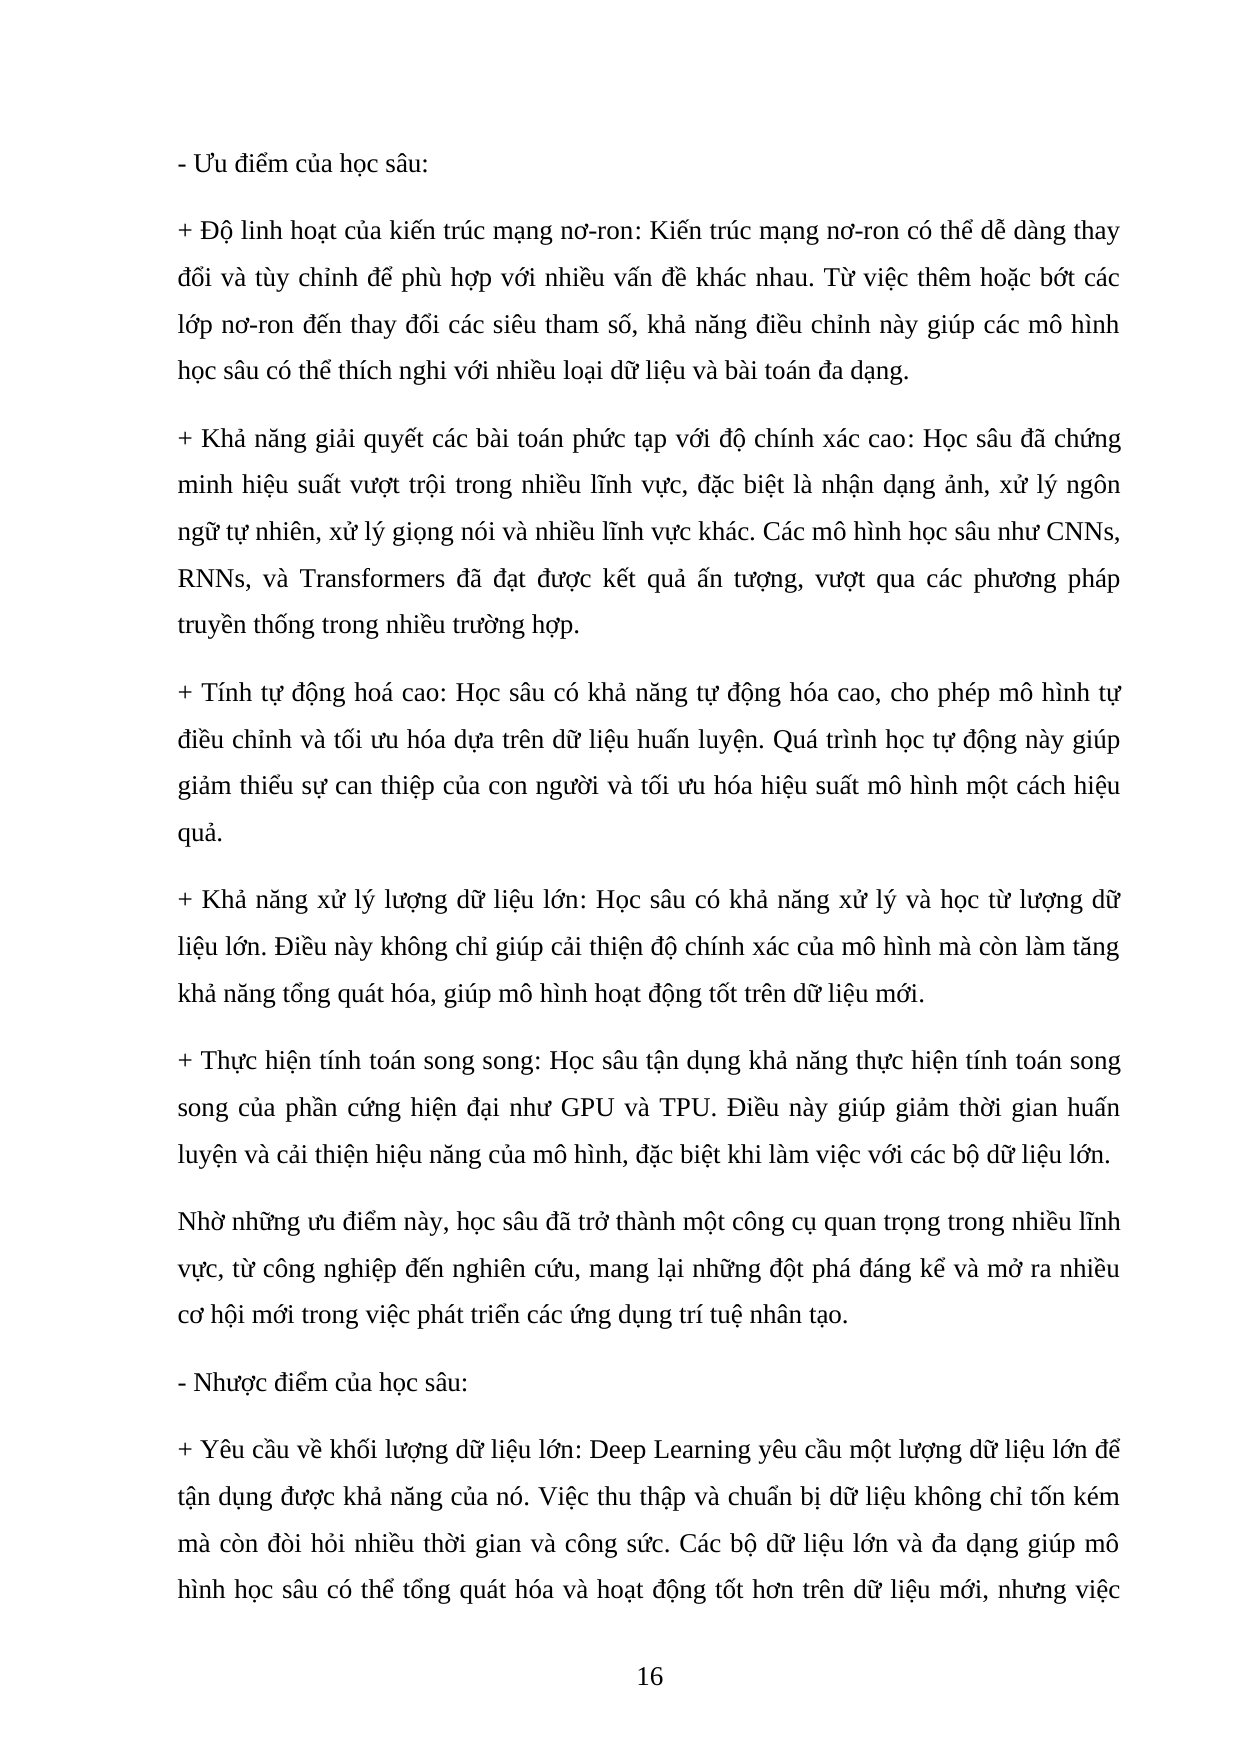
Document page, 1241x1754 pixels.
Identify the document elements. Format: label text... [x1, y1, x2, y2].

text Nhờ những ưu điểm này, học sâu đã trở thành một công cụ quan trọng trong nhiều lĩnh vực, từ công nghiệp đến nghiên cứu, mang lại những đột phá đáng kể và mở ra nhiều cơ hội mới trong việc phát triển các ứng dụng trí tuệ nhân tạo. [177, 1205, 1122, 1330]
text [177, 1434, 1122, 1605]
text + Tính tự động hoá cao: Học sâu có khả năng tự động hóa cao, cho phép mô hình tự điều chỉnh và tối ưu hóa dựa trên dữ liệu huấn luyện. Quá trình học tự động này giúp giảm thiểu sự can thiệp của con người và tối ưu hóa hiệu suất mô hình một cách hiệu quả. [177, 676, 1122, 847]
text + Khả năng giải quyết các bài toán phức tạp với độ chính xác cao: Học sâu đã chứng minh hiệu suất vượt trội trong nhiều lĩnh vực, đặc biệt là nhận dạng ảnh, xử lý ngôn ngữ tự nhiên, xử lý giọng nói và nhiều lĩnh vực khác. Các mô hình học sâu như CNNs, RNNs, và Transformers đã đạt được kết quả ấn tượng, vượt qua các phương pháp truyền thống trong nhiều trường hợp. [177, 422, 1122, 640]
text + Thực hiện tính toán song song: Học sâu tận dụng khả năng thực hiện tính toán song song của phần cứng hiện đại như GPU và TPU. Điều này giúp giảm thời gian huấn luyện và cải thiện hiệu năng của mô hình, đặc biệt khi làm việc với các bộ dữ liệu lớn. [177, 1044, 1122, 1169]
text - Nhược điểm của học sâu: [177, 1366, 1122, 1397]
text + Khả năng xử lý lượng dữ liệu lớn: Học sâu có khả năng xử lý và học từ lượng dữ liệu lớn. Điều này không chỉ giúp cải thiện độ chính xác của mô hình mà còn làm tăng khả năng tổng quát hóa, giúp mô hình hoạt động tốt trên dữ liệu mới. [177, 884, 1122, 1008]
text - Ưu điểm của học sâu: [177, 147, 1122, 178]
text + Độ linh hoạt của kiến trúc mạng nơ-ron: Kiến trúc mạng nơ-ron có thể dễ dàng thay đổi và tùy chỉnh để phù hợp với nhiều vấn đề khác nhau. Từ việc thêm hoặc bớt các lớp nơ-ron đến thay đổi các siêu tham số, khả năng điều chỉnh này giúp các mô hình học sâu có thể thích nghi với nhiều loại dữ liệu và bài toán đa dạng. [177, 214, 1122, 386]
